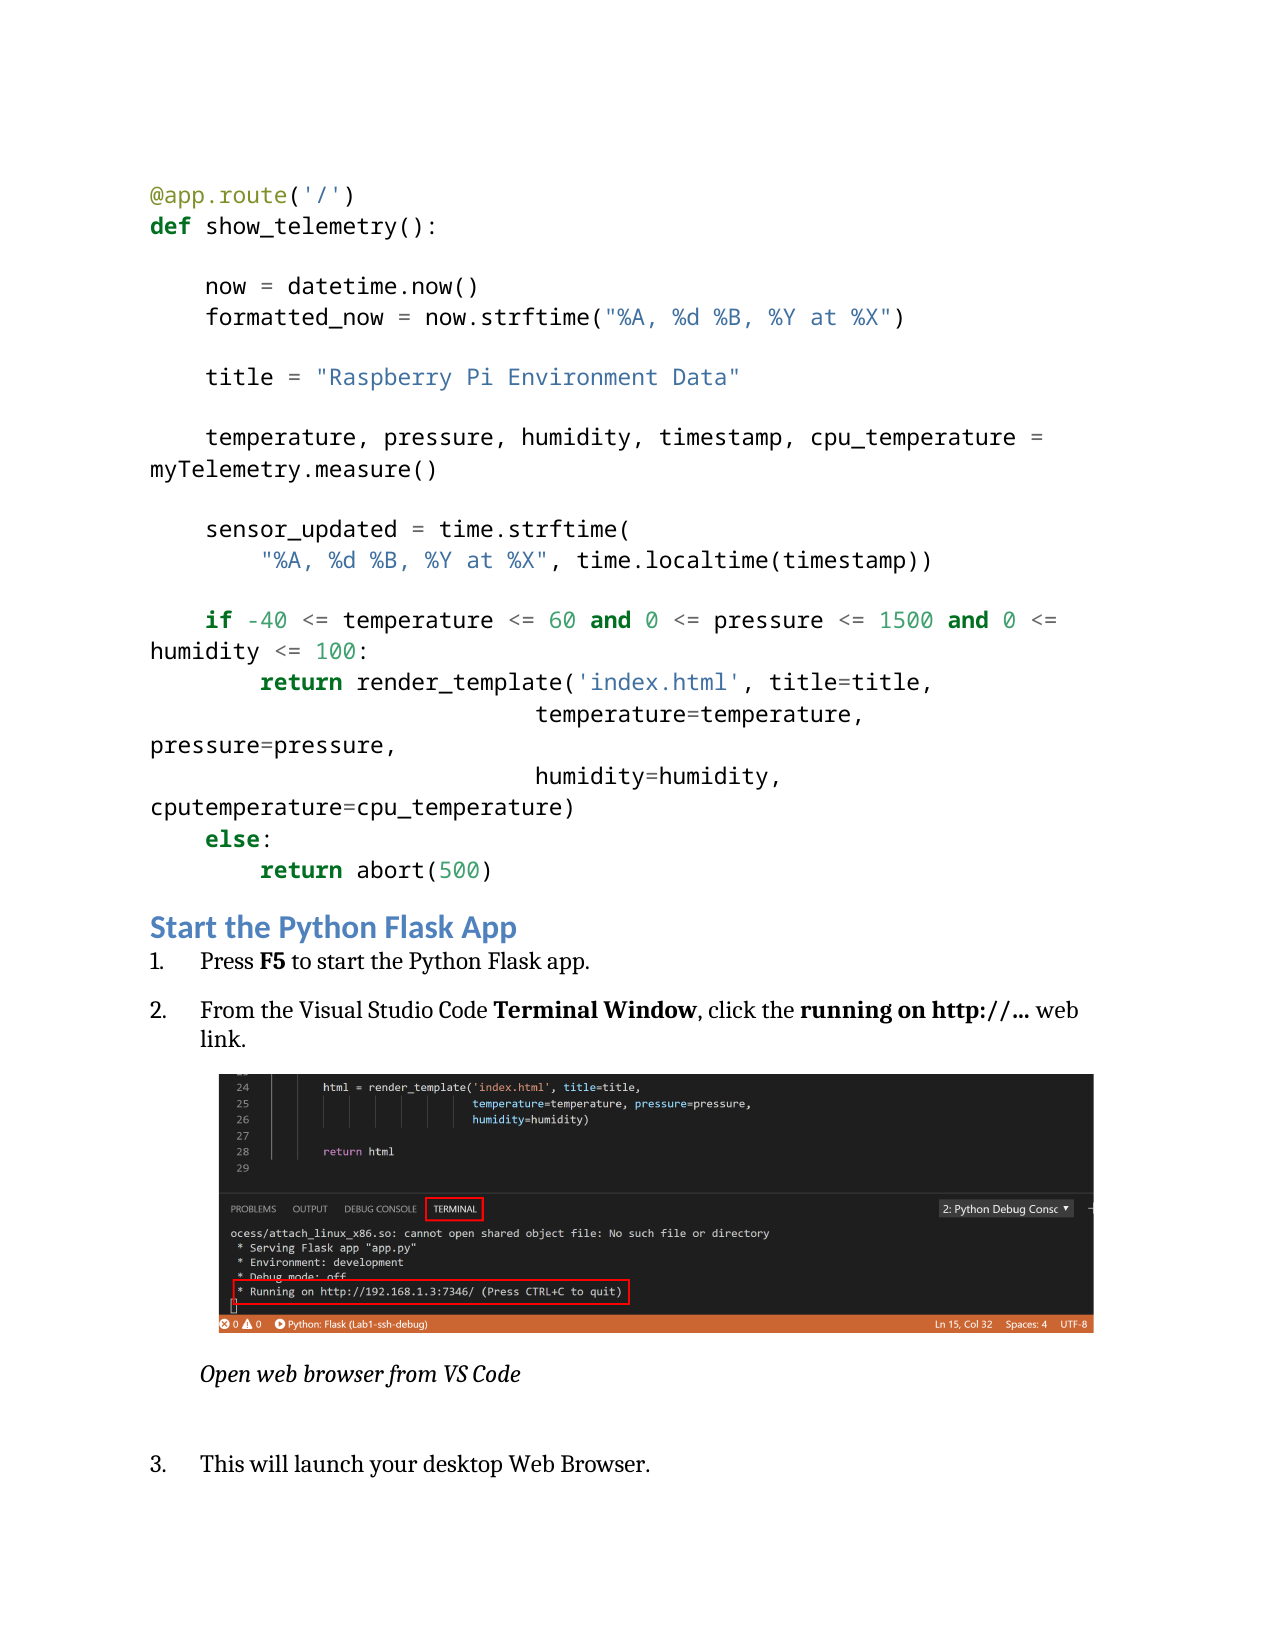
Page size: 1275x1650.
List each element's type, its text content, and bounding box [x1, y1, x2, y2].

list This will launch your desktop Web Browser. [150, 1450, 1125, 1479]
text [150, 150, 1125, 885]
list Press F5 to start the Python Flask app. [150, 947, 1125, 975]
list Open web browser from VS Code [150, 1359, 1125, 1388]
picture [218, 1074, 1094, 1333]
list From the Visual Studio Code Terminal Window, click the running on http://… web link. [150, 996, 1125, 1054]
subtitle Start the Python Flask App [150, 906, 1125, 947]
